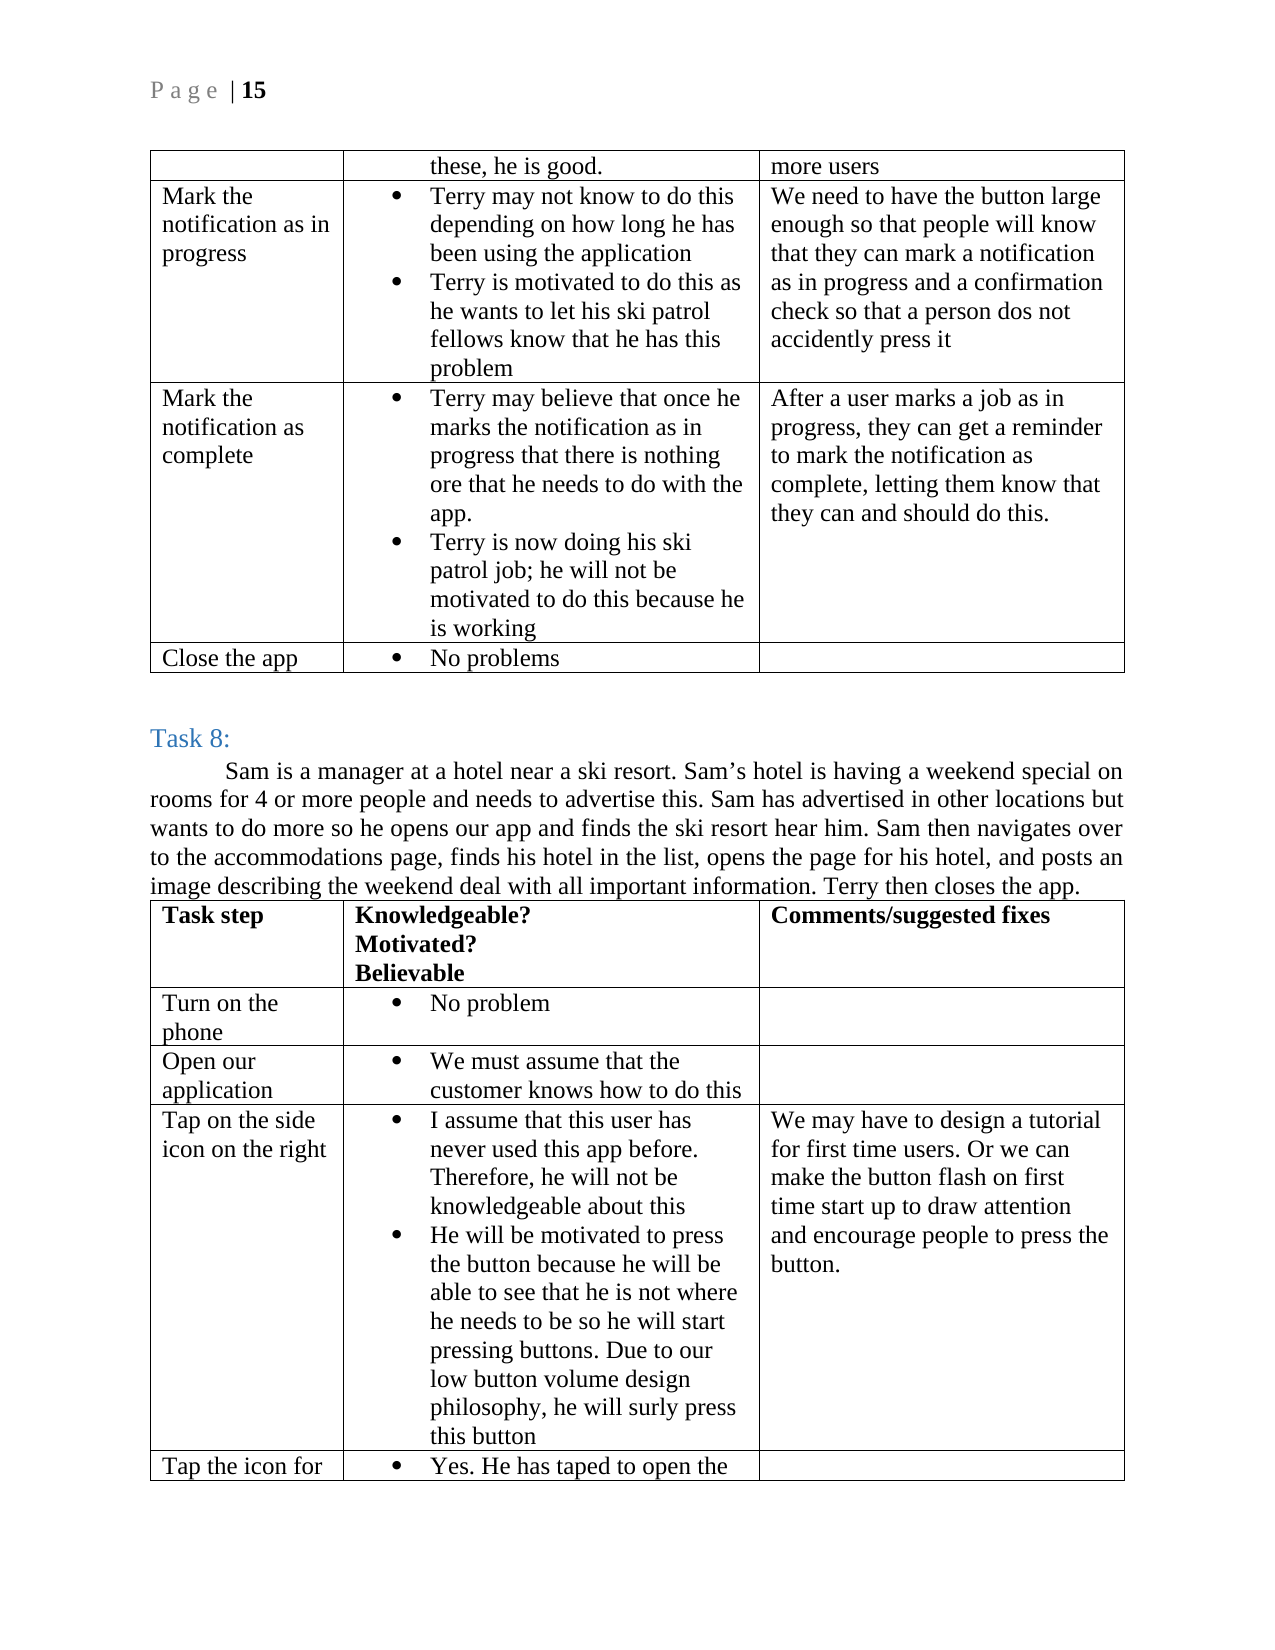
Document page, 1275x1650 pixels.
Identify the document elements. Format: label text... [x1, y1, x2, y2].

table_cell Tap on the side icon on the right [151, 1105, 343, 1450]
table_cell We may have to design a tutorial for first time users. Or we can make the button flash on first time start up to draw attention and encourage people to press the button. [760, 1105, 1124, 1450]
table_cell Mark the notification as complete [151, 383, 343, 642]
table_header Knowledgeable? Motivated? Believable [344, 901, 759, 987]
table_cell [760, 988, 1124, 1045]
text Sam is a manager at a hotel near a ski resort. Sam’s hotel is having a weekend special on rooms for 4 or more people and needs to advertise this. Sam has advertised in other locations but wants to do more so he opens our app and finds the ski resort hear him. Sam then navigates over to the accommodations page, finds his hotel in the list, opens the page for his hotel, and posts an image describing the weekend deal with all important information. Terry then closes the app. [150, 756, 1125, 899]
table_cell Open our application [151, 1046, 343, 1104]
table_cell No problem [344, 988, 759, 1045]
table_cell Close the app [151, 643, 343, 672]
table_cell Turn on the phone [151, 988, 343, 1045]
table_cell I assume that this user has never used this app before. Therefore, he will not be knowledgeable about this He will be motivated to press the button because he will be able to see that he is not where he needs to be so he will start pressing buttons. Due to our low button volume design philosophy, he will surly press this button [344, 1105, 759, 1450]
table_cell [760, 643, 1124, 672]
subtitle Task 8: [150, 722, 1125, 753]
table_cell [151, 151, 343, 180]
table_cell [760, 151, 1124, 180]
table_cell No problems [344, 643, 759, 672]
table_cell [760, 1451, 1124, 1480]
table_cell [760, 1046, 1124, 1104]
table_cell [344, 1451, 759, 1480]
table_header Comments/suggested fixes [760, 901, 1124, 987]
table_header Task step [151, 901, 343, 987]
table_cell We need to have the button large enough so that people will know that they can mark a notification as in progress and a confirmation check so that a person dos not accidently press it [760, 181, 1124, 382]
table_cell Terry may believe that once he marks the notification as in progress that there is nothing ore that he needs to do with the app. Terry is now doing his ski patrol job; he will not be motivated to do this because he is working [344, 383, 759, 642]
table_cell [151, 1451, 343, 1480]
table_cell We must assume that the customer knows how to do this [344, 1046, 759, 1104]
table_cell After a user marks a job as in progress, they can get a reminder to mark the notification as complete, letting them know that they can and should do this. [760, 383, 1124, 642]
table_cell Mark the notification as in progress [151, 181, 343, 382]
table_cell Terry may not know to do this depending on how long he has been using the application Terry is motivated to do this as he wants to let his ski patrol fellows know that he has this problem [344, 181, 759, 382]
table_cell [344, 151, 759, 180]
